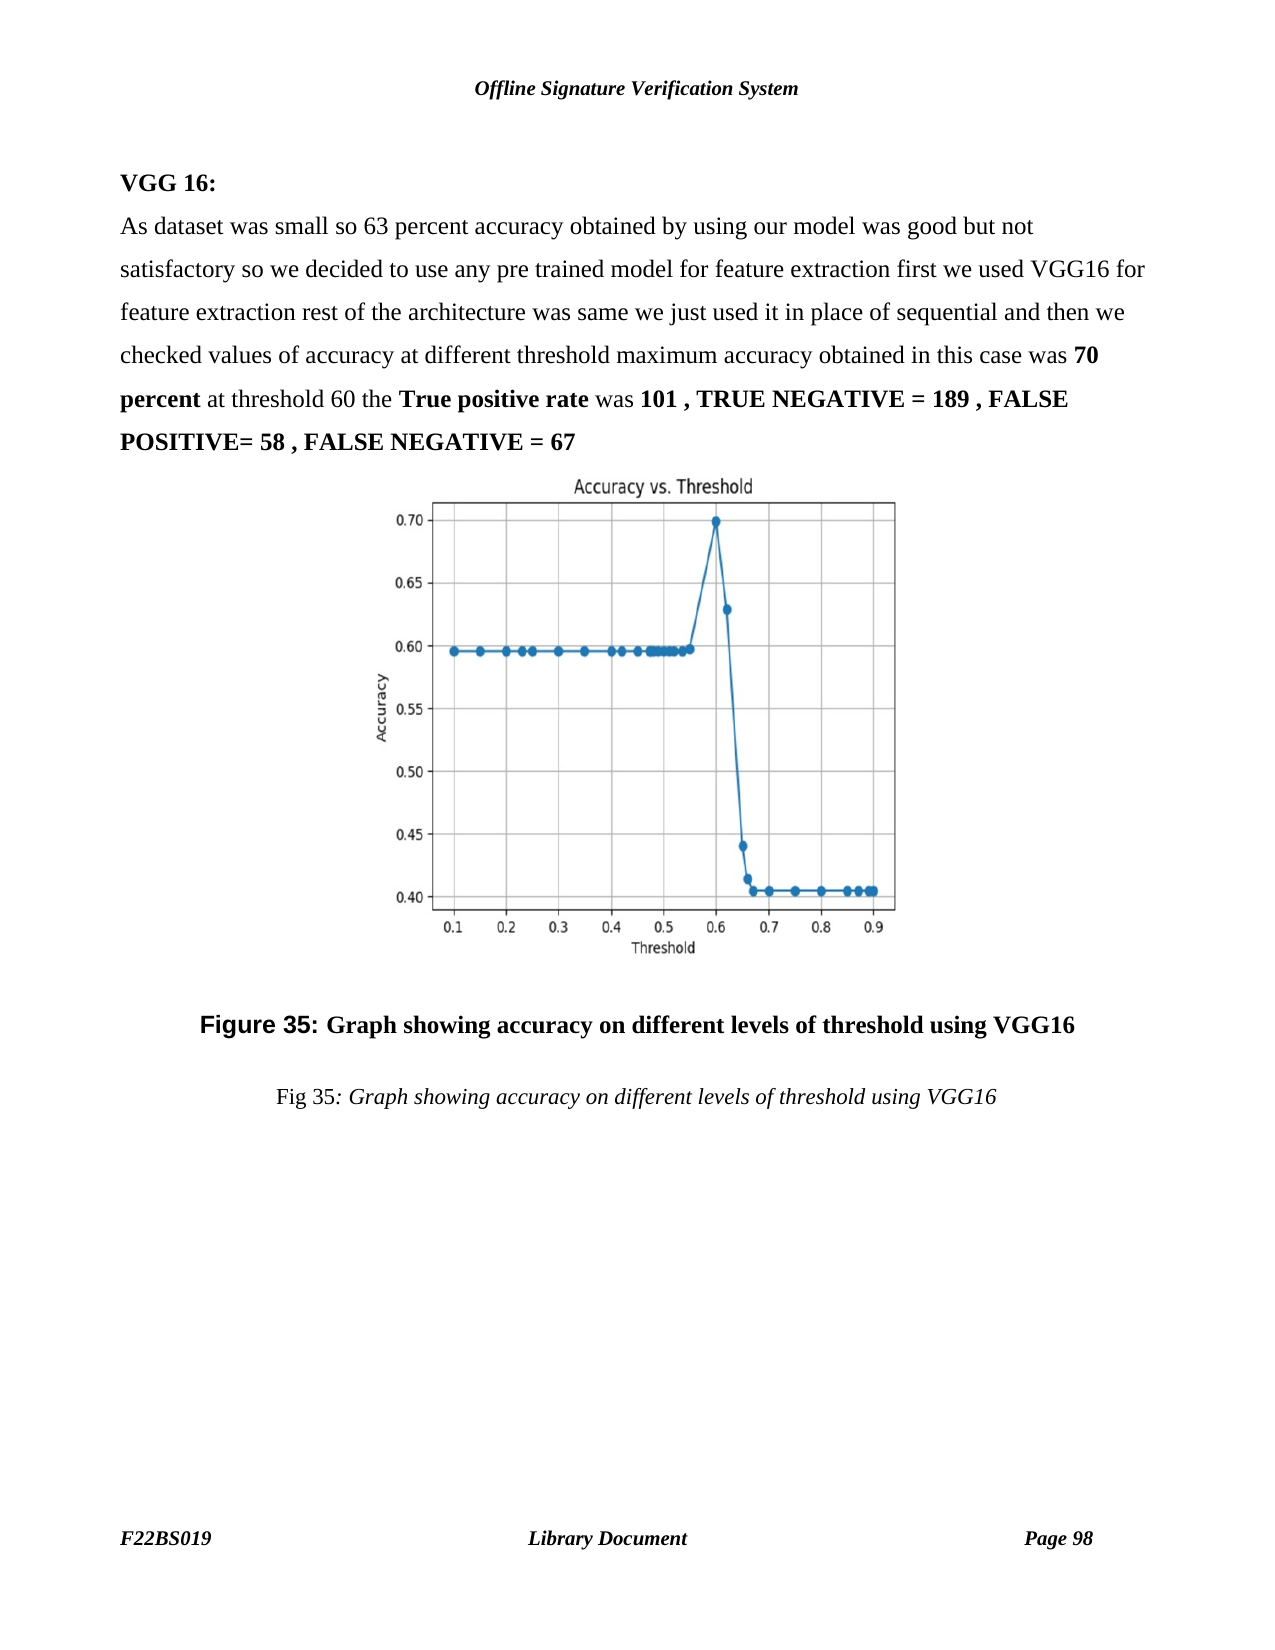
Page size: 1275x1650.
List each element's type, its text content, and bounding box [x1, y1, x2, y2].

picture [375, 470, 900, 967]
text Figure 35: Graph showing accuracy on different levels of threshold using VGG16 [120, 1010, 1155, 1039]
text VGG 16: [120, 168, 1155, 197]
text Fig 35: Graph showing accuracy on different levels of threshold using VGG16 [120, 1083, 1155, 1109]
text As dataset was small so 63 percent accuracy obtained by using our model was good but not satisfactory so we decided to use any pre trained model for feature extraction first we used VGG16 for feature extraction rest of the architecture was same we just used it in place of sequential and then we checked values of accuracy at different threshold maximum accuracy obtained in this case was 70 percent at threshold 60 the True positive rate was 101 , TRUE NEGATIVE = 189 , FALSE POSITIVE= 58 , FALSE NEGATIVE = 67 [120, 211, 1155, 456]
